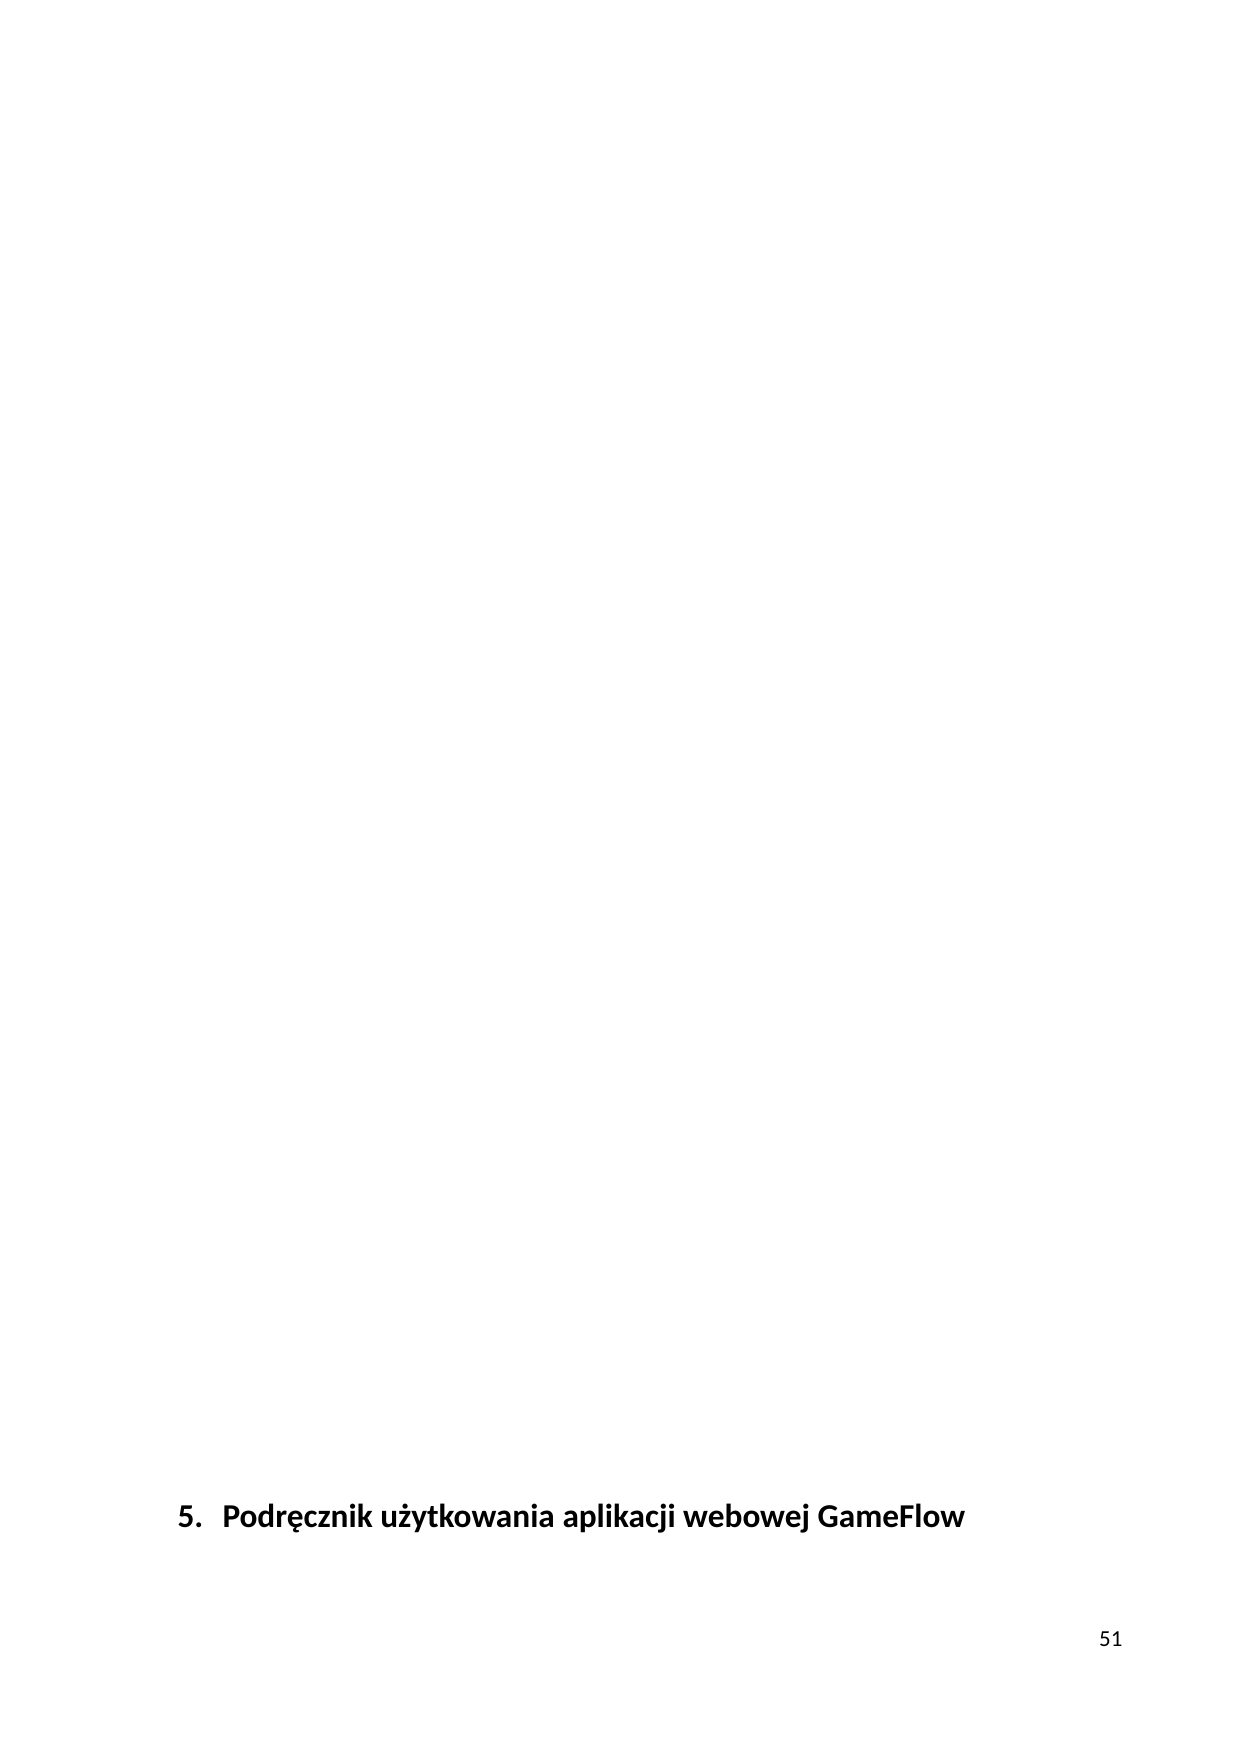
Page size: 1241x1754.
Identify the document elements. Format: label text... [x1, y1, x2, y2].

subtitle Podręcznik użytkowania aplikacji webowej GameFlow [177, 1495, 1122, 1536]
